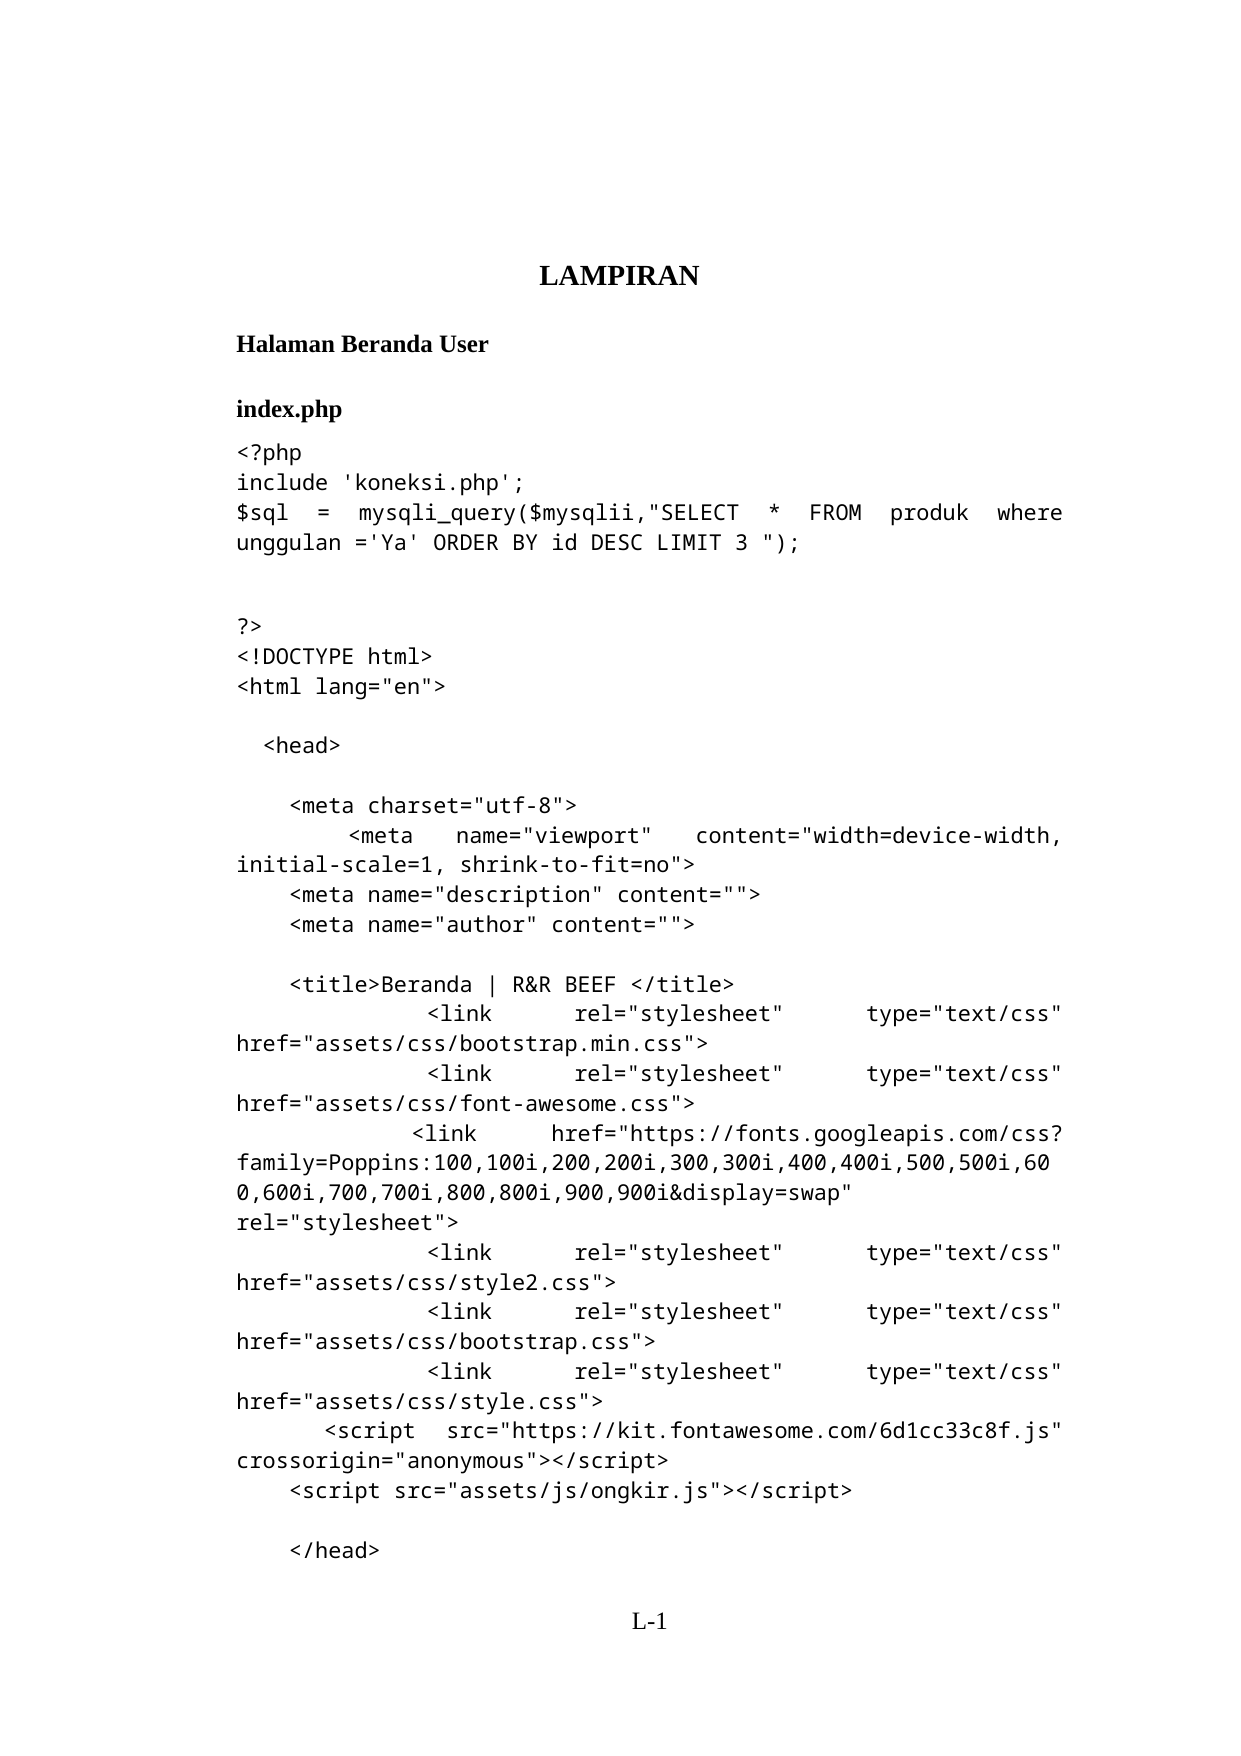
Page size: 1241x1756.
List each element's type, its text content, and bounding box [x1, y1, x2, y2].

text <link rel="stylesheet" type="text/css" href="assets/css/bootstrap.min.css"> [236, 998, 1063, 1058]
text Halaman Beranda User [236, 329, 1063, 358]
text <!DOCTYPE html> [236, 641, 1063, 671]
text index.php [236, 394, 1063, 423]
text <head> [236, 730, 1063, 760]
text ?> [236, 611, 1063, 641]
text $sql = mysqli_query($mysqlii,"SELECT * FROM produk where unggulan ='Ya' ORDER BY id DESC LIMIT 3 "); [236, 497, 1063, 556]
text <title>Beranda | R&R BEEF </title> [236, 968, 1063, 998]
text <link rel="stylesheet" type="text/css" href="assets/css/font-awesome.css"> [236, 1058, 1063, 1117]
text <script src="assets/js/ongkir.js"></script> [236, 1475, 1063, 1505]
text </head> [236, 1534, 1063, 1564]
text <meta charset="utf-8"> [236, 790, 1063, 819]
text <link rel="stylesheet" type="text/css" href="assets/css/style2.css"> [236, 1237, 1063, 1296]
text <link rel="stylesheet" type="text/css" href="assets/css/style.css"> [236, 1356, 1063, 1415]
text <?php [236, 437, 1063, 467]
text <meta name="description" content=""> [236, 879, 1063, 909]
text <script src="https://kit.fontawesome.com/6d1cc33c8f.js" crossorigin="anonymous"></script> [236, 1415, 1063, 1475]
text <meta name="viewport" content="width=device-width, initial-scale=1, shrink-to-fit=no"> [236, 819, 1063, 879]
subtitle LAMPIRAN [236, 258, 1002, 291]
text include 'koneksi.php'; [236, 467, 1063, 497]
text <html lang="en"> [236, 671, 1063, 700]
text <meta name="author" content=""> [236, 909, 1063, 939]
text <link rel="stylesheet" type="text/css" href="assets/css/bootstrap.css"> [236, 1296, 1063, 1356]
text <link href="https://fonts.googleapis.com/css?family=Poppins:100,100i,200,200i,300,300i,400,400i,500,500i,600,600i,700,700i,800,800i,900,900i&display=swap" rel="stylesheet"> [236, 1117, 1063, 1237]
